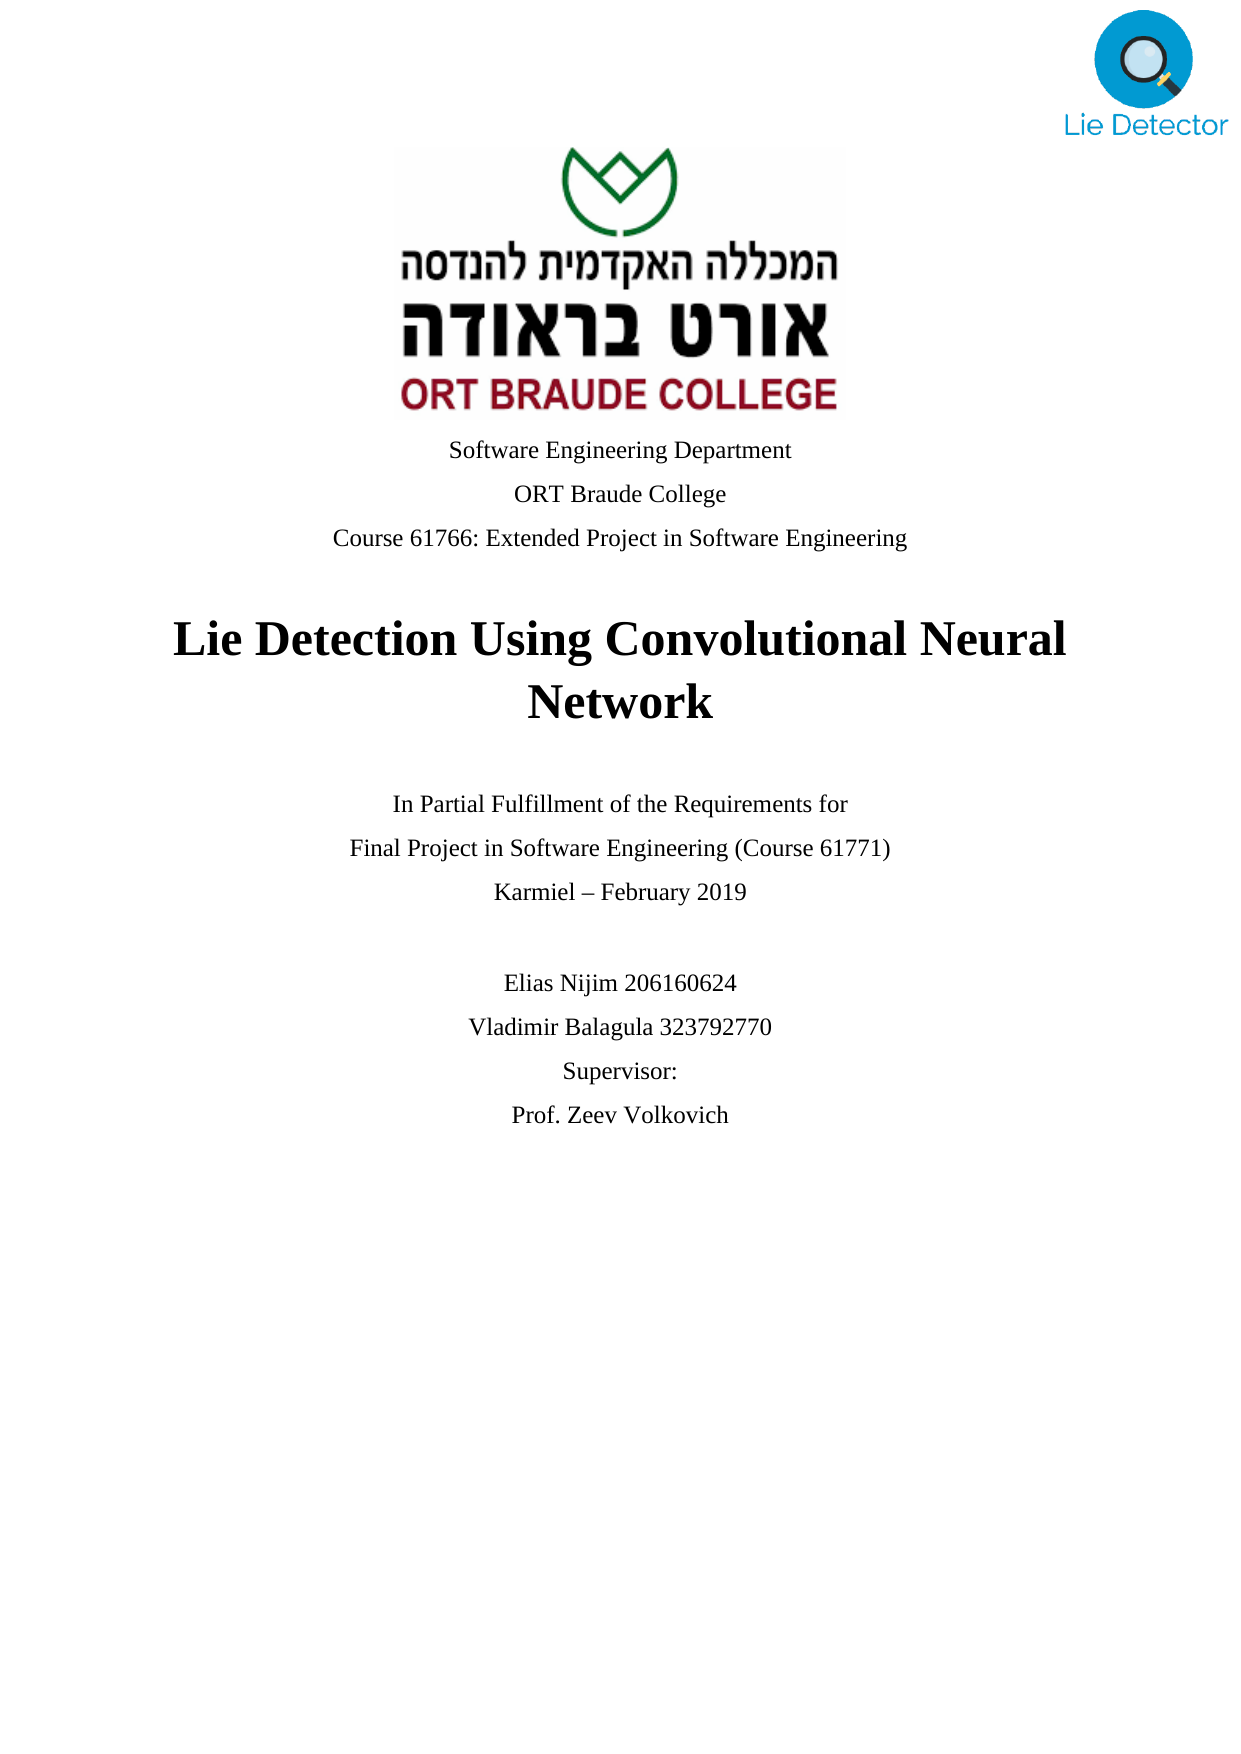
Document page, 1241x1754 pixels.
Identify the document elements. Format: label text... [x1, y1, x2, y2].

text Final Project in Software Engineering (Course 61771) [148, 833, 1092, 862]
text Elias Nijim 206160624 [148, 968, 1092, 996]
text Vladimir Balagula 323792770 [148, 1012, 1092, 1041]
text Supervisor: [148, 1056, 1092, 1084]
picture [394, 147, 846, 420]
text Software Engineering Department [148, 435, 1092, 463]
text Prof. Zeev Volkovich [148, 1100, 1092, 1129]
text Course 61766: Extended Project in Software Engineering [148, 523, 1092, 552]
picture [1014, 10, 1241, 148]
text ORT Braude College [148, 479, 1092, 508]
text Lie Detection Using Convolutional Neural Network [148, 608, 1092, 729]
text In Partial Fulfillment of the Requirements for [148, 789, 1092, 818]
text Karmiel – February 2019 [148, 877, 1092, 906]
